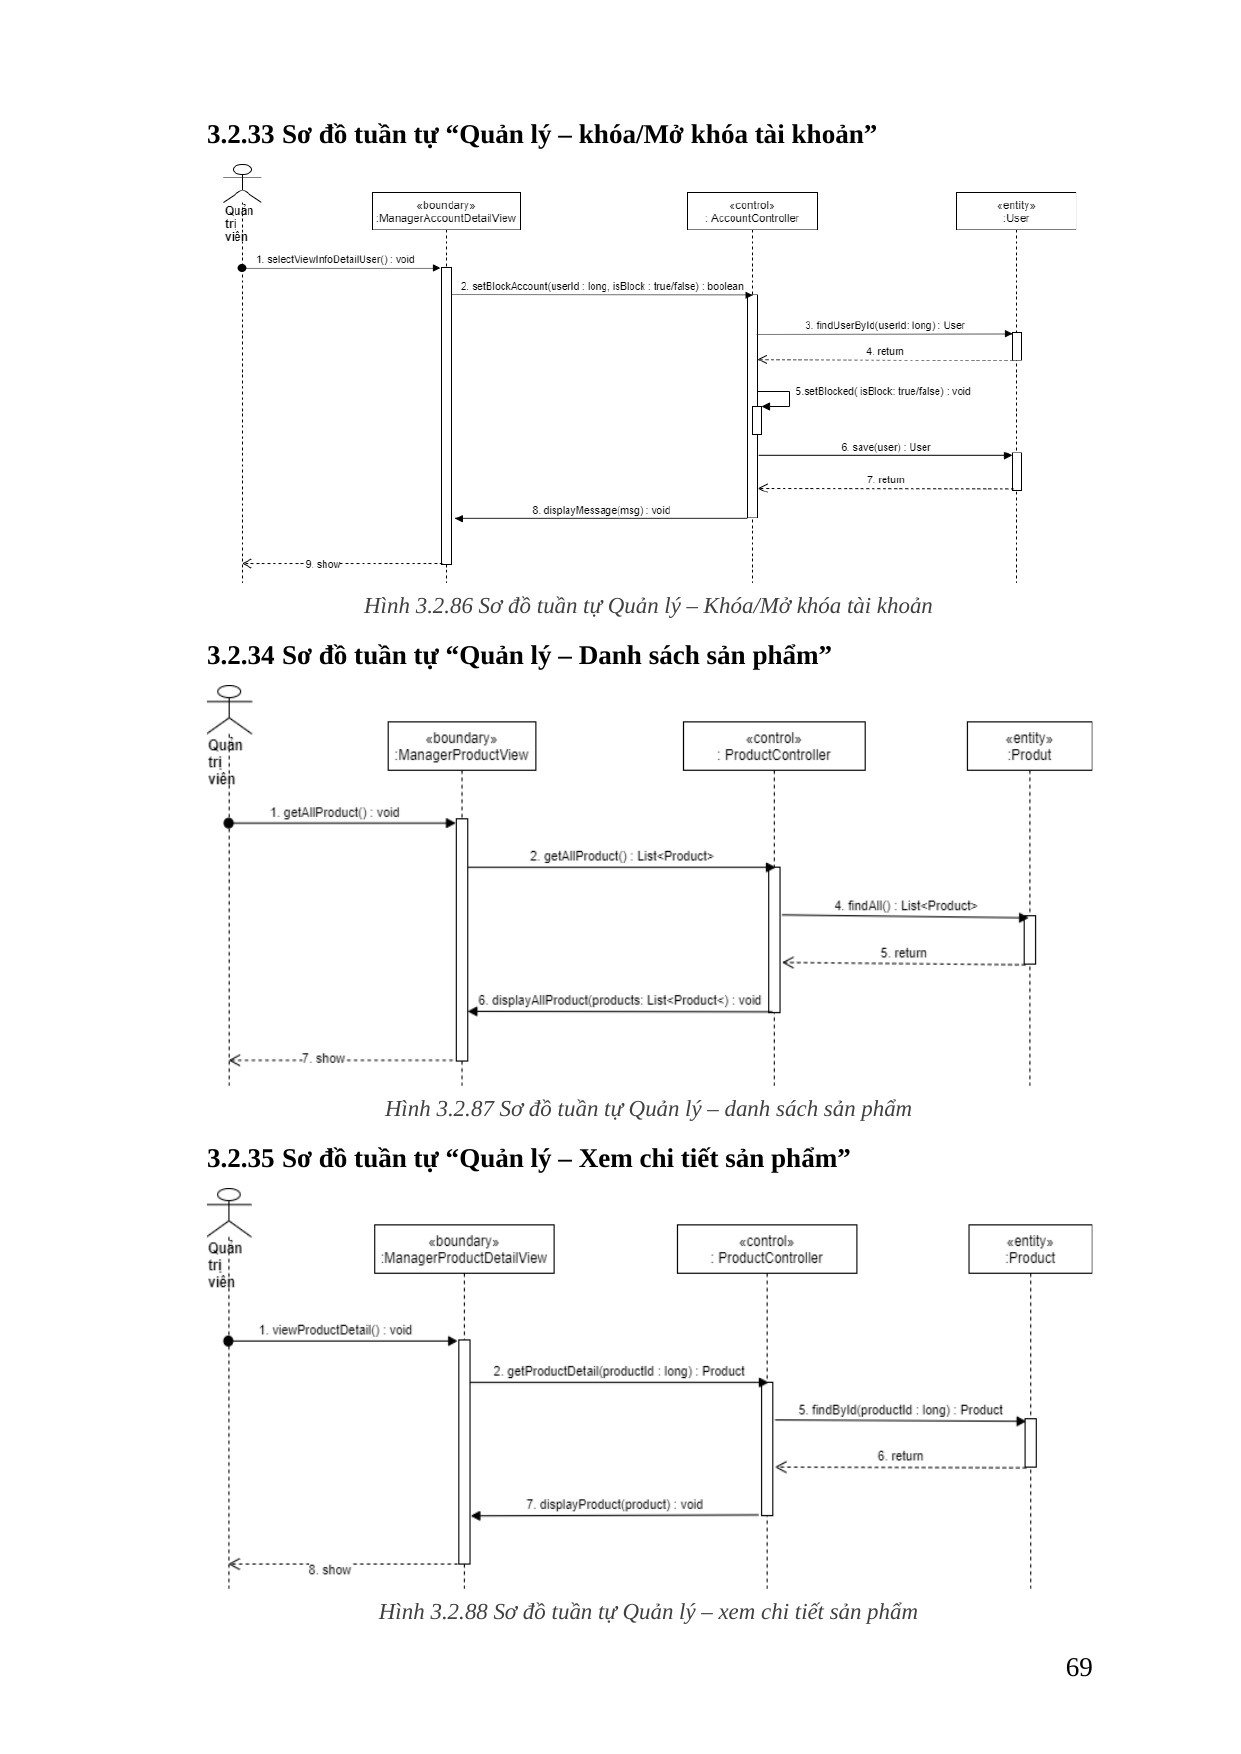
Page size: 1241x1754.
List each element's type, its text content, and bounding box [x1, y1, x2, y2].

subtitle Sơ đồ tuần tự “Quản lý – khóa/Mở khóa tài khoản” [207, 118, 1092, 149]
subtitle Sơ đồ tuần tự “Quản lý – Danh sách sản phẩm” [207, 639, 1092, 670]
subtitle Sơ đồ tuần tự “Quản lý – Xem chi tiết sản phẩm” [207, 1142, 1092, 1173]
picture [206, 1188, 1093, 1589]
picture [206, 685, 1093, 1086]
picture [223, 164, 1077, 583]
